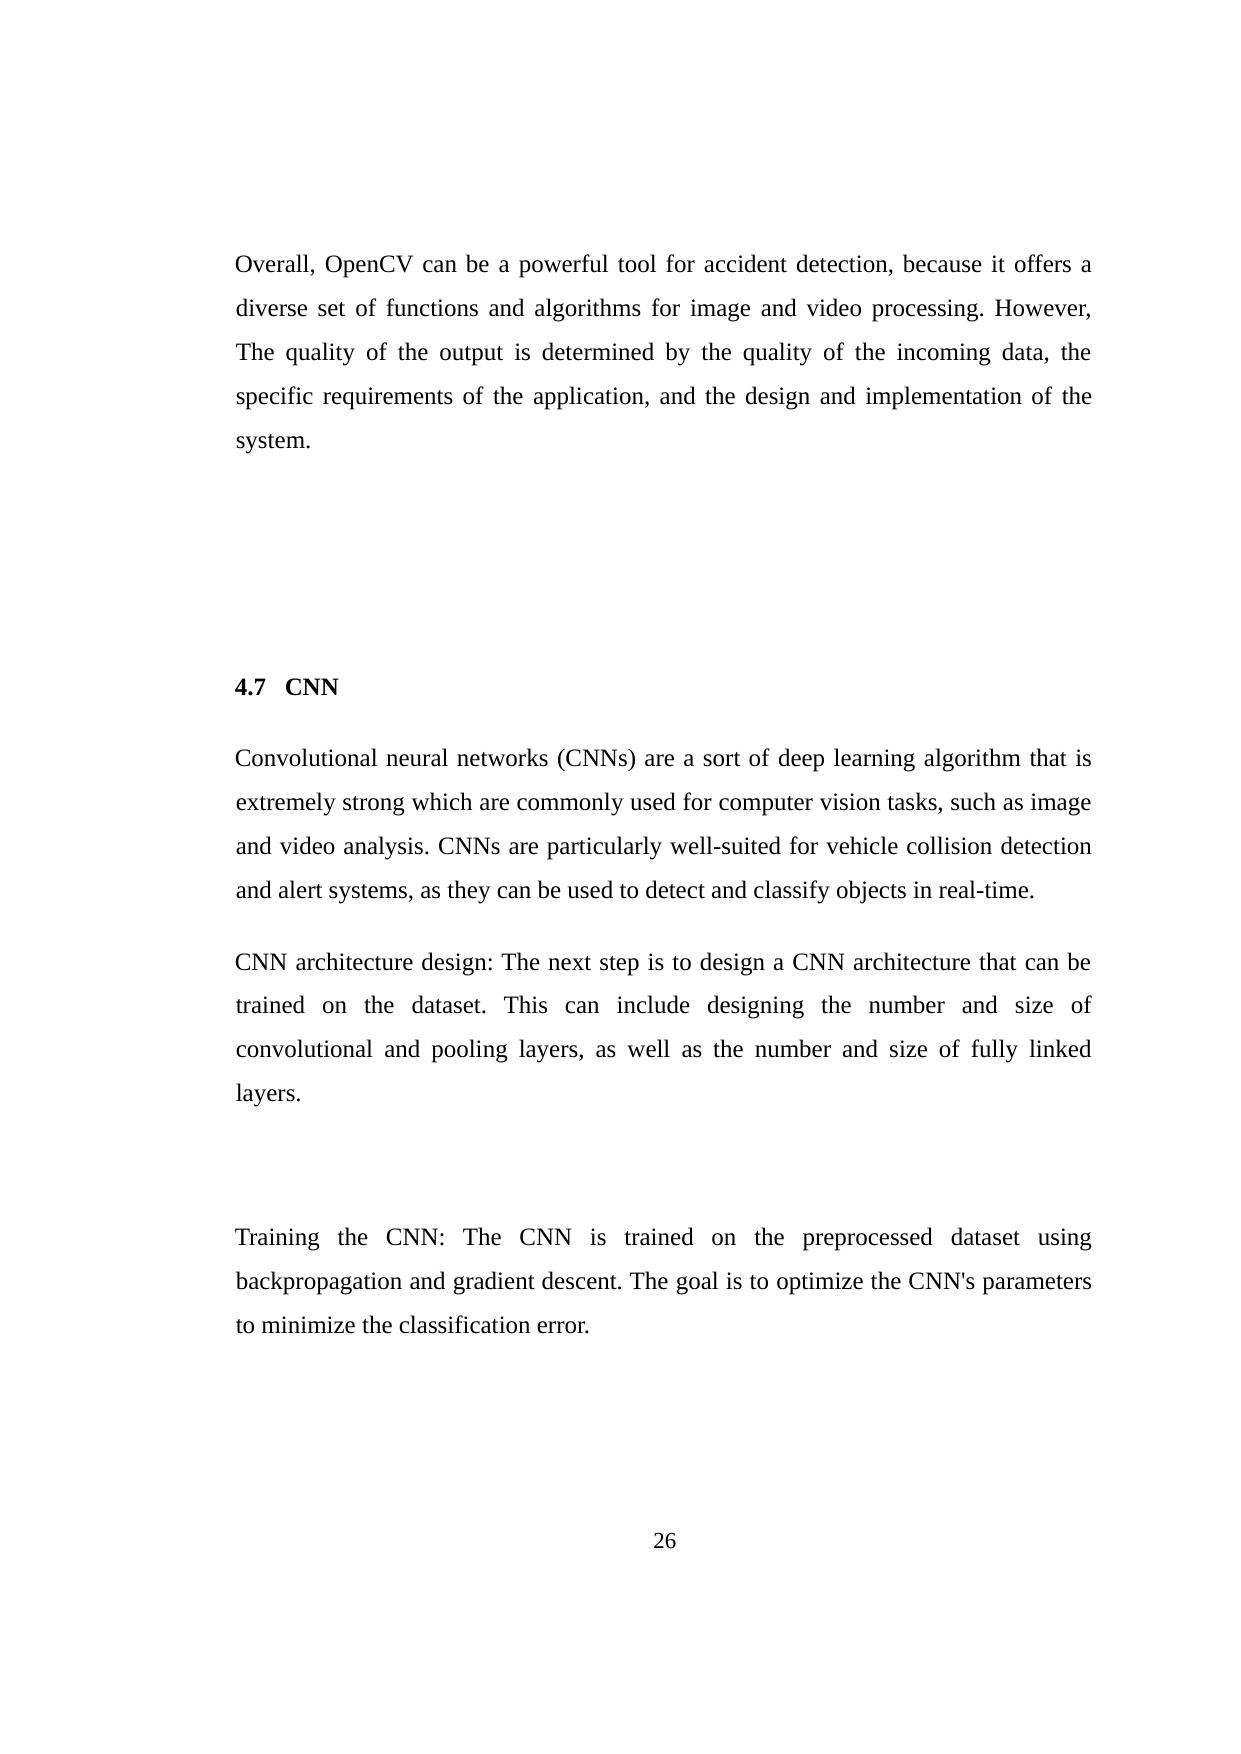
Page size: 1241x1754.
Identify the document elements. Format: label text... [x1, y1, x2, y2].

subtitle 4.7 CNN [234, 672, 992, 700]
text CNN architecture design: The next step is to design a CNN architecture that can be trained on the dataset. This can include designing the number and size of convolutional and pooling layers, as well as the number and size of fully linked layers. [234, 947, 1093, 1107]
text Training the CNN: The CNN is trained on the preprocessed dataset using backpropagation and gradient descent. The goal is to optimize the CNN's parameters to minimize the classification error. [234, 1222, 1093, 1339]
text Convolutional neural networks (CNNs) are a sort of deep learning algorithm that is extremely strong which are commonly used for computer vision tasks, such as image and video analysis. CNNs are particularly well-suited for vehicle collision detection and alert systems, as they can be used to detect and classify objects in real-time. [234, 743, 1093, 903]
text Overall, OpenCV can be a powerful tool for accident detection, because it offers a diverse set of functions and algorithms for image and video processing. However, The quality of the output is determined by the quality of the incoming data, the specific requirements of the application, and the design and implementation of the system. [234, 249, 1093, 453]
